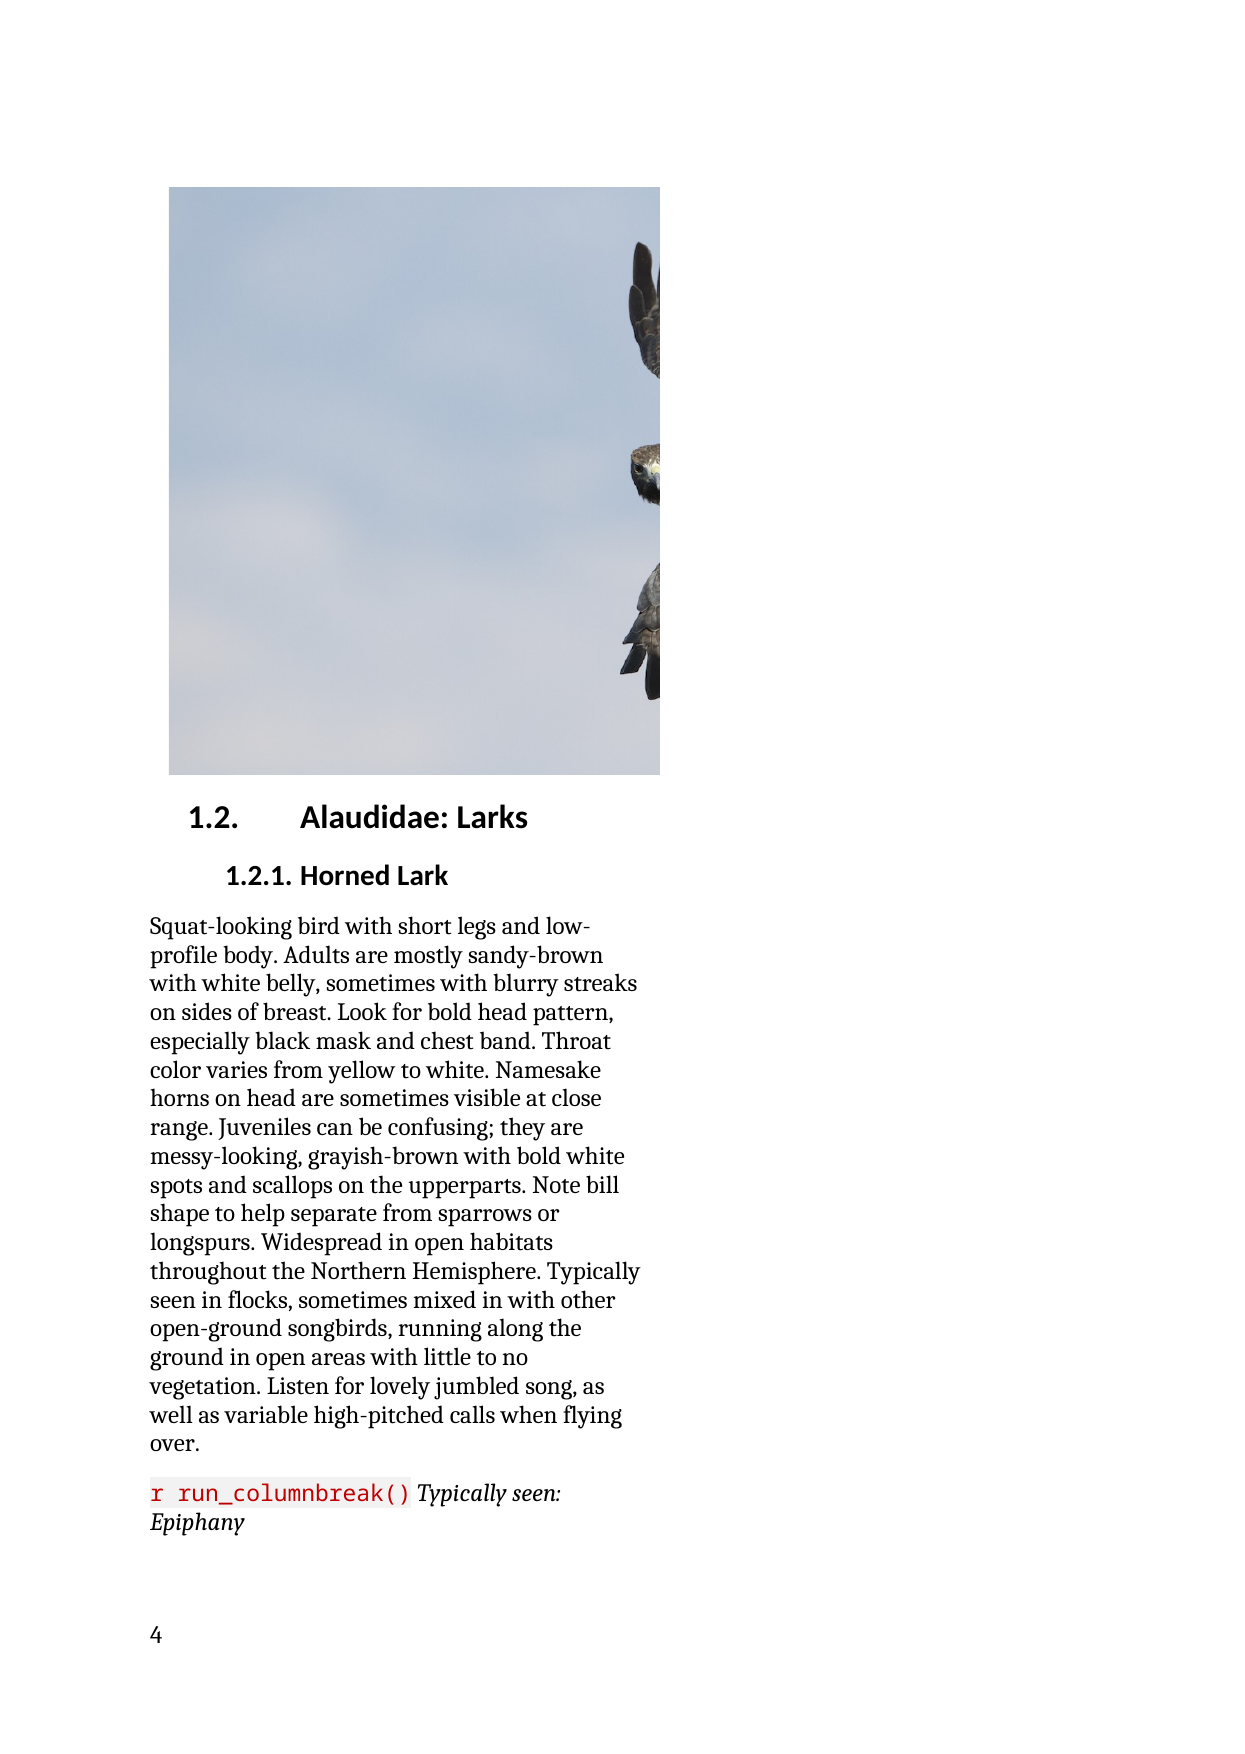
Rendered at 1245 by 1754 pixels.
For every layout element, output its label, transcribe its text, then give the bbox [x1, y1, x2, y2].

subtitle Horned Lark [225, 857, 1170, 893]
text r run_columnbreak() Typically seen: Epiphany [150, 1477, 641, 1537]
picture [168, 187, 660, 775]
text Squat-looking bird with short legs and low-profile body. Adults are mostly sandy-brown with white belly, sometimes with blurry streaks on sides of breast. Look for bold head pattern, especially black mask and chest band. Throat color varies from yellow to white. Namesake horns on head are sometimes visible at close range. Juveniles can be confusing; they are messy-looking, grayish-brown with bold white spots and scallops on the upperparts. Note bill shape to help separate from sparrows or longspurs. Widespread in open habitats throughout the Northern Hemisphere. Typically seen in flocks, sometimes mixed in with other open-ground songbirds, running along the ground in open areas with little to no vegetation. Listen for lovely jumbled song, as well as variable high-pitched calls when flying over. [150, 912, 641, 1458]
subtitle Alaudidae: Larks [187, 796, 1170, 837]
